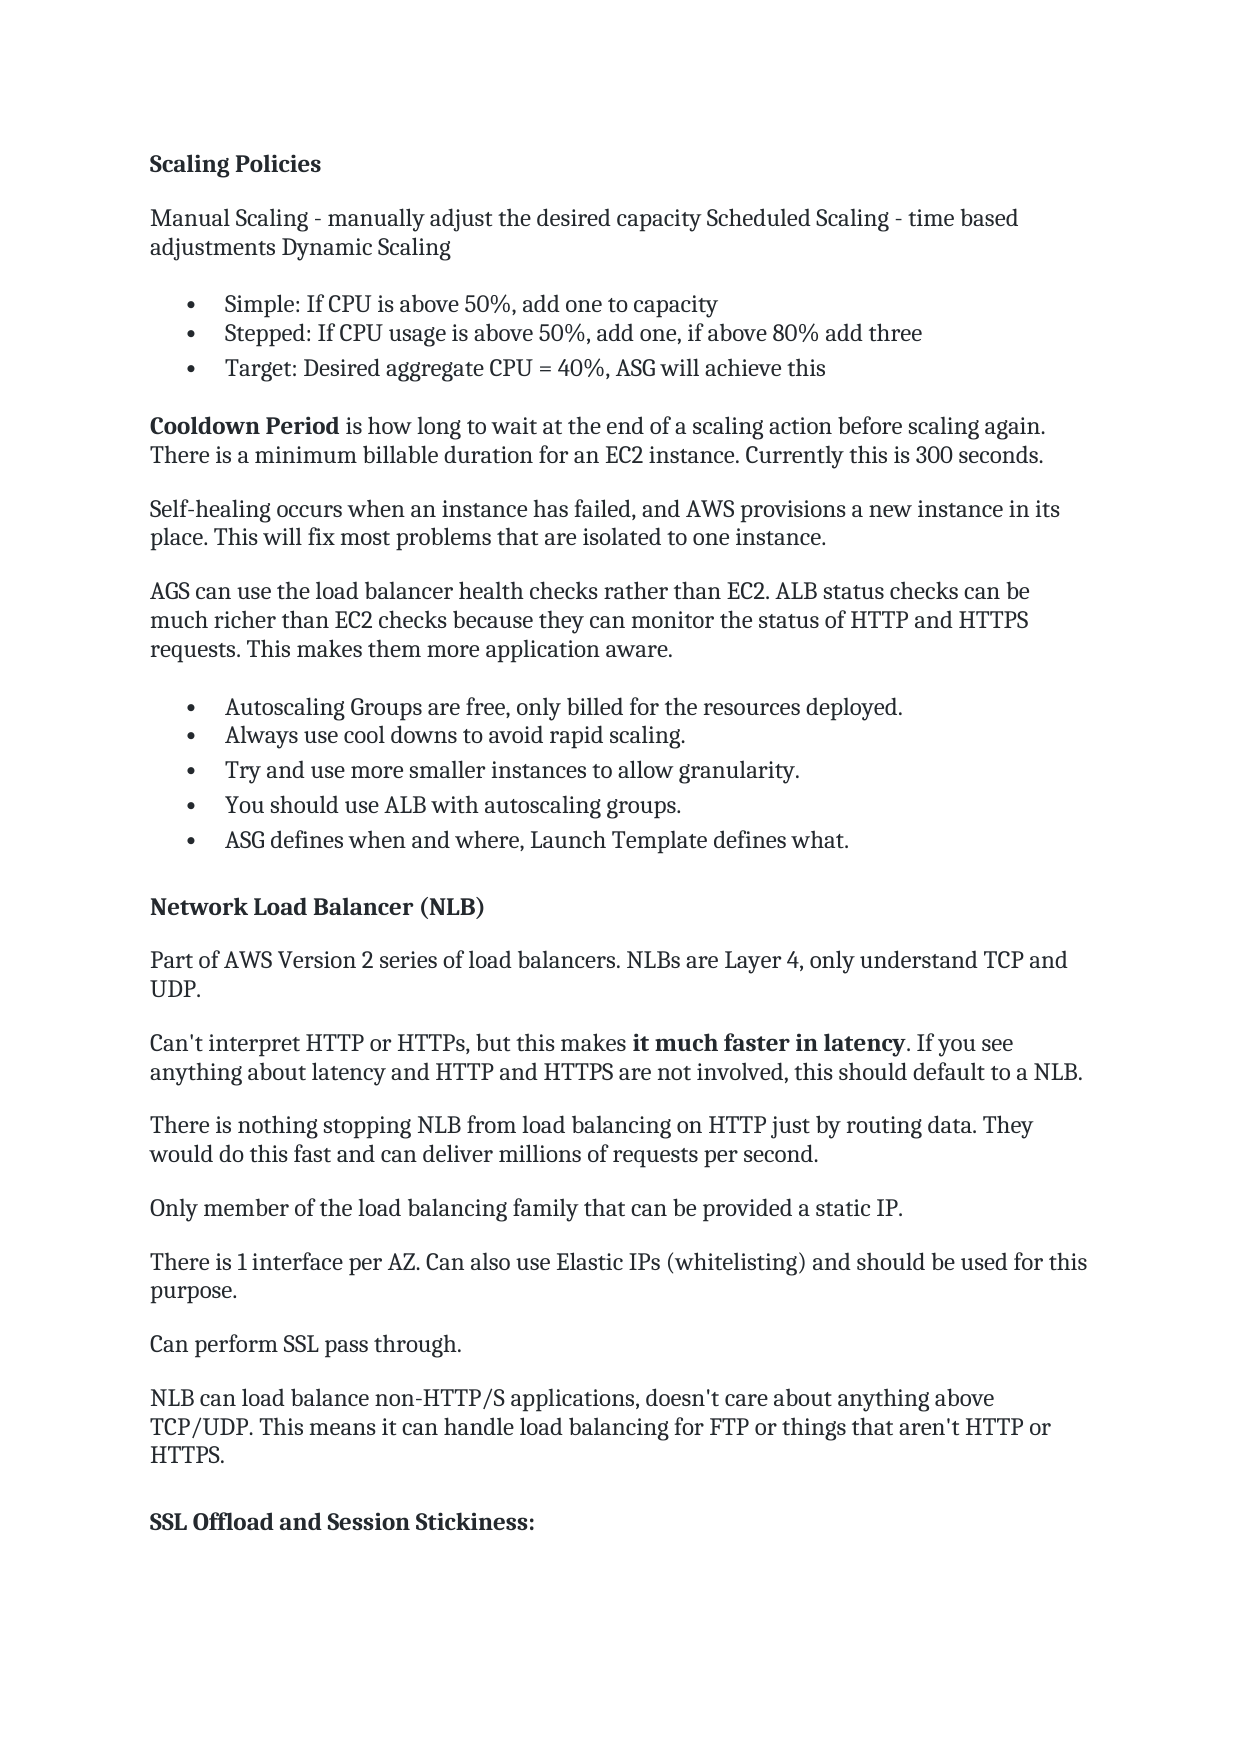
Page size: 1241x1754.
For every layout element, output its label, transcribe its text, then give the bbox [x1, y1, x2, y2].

list Target: Desired aggregate CPU = 40%, ASG will achieve this [187, 354, 1090, 383]
list Always use cool downs to avoid rapid scaling. [187, 721, 1090, 750]
list ASG defines when and where, Launch Template defines what. [187, 826, 1090, 855]
text Part of AWS Version 2 series of load balancers. NLBs are Layer 4, only understand TCP and UDP. [150, 946, 1090, 1004]
text Only member of the load balancing family that can be provided a static IP. [150, 1194, 1090, 1222]
text There is nothing stopping NLB from load balancing on HTTP just by routing data. They would do this fast and can deliver millions of requests per second. [150, 1111, 1090, 1169]
list You should use ALB with autoscaling groups. [187, 791, 1090, 820]
text NLB can load balance non-HTTP/S applications, doesn't care about anything above TCP/UDP. This means it can handle load balancing for FTP or things that aren't HTTP or HTTPS. [150, 1384, 1090, 1470]
text AGS can use the load balancer health checks rather than EC2. ALB status checks can be much richer than EC2 checks because they can monitor the status of HTTP and HTTPS requests. This makes them more application aware. [150, 577, 1090, 663]
text Can't interpret HTTP or HTTPs, but this makes it much faster in latency. If you see anything about latency and HTTP and HTTPS are not involved, this should default to a NLB. [150, 1029, 1090, 1086]
list Simple: If CPU is above 50%, add one to capacity [187, 290, 1090, 319]
text Cooldown Period is how long to wait at the end of a scaling action before scaling again. There is a minimum billable duration for an EC2 instance. Currently this is 300 seconds. [150, 412, 1090, 469]
subtitle Scaling Policies [150, 150, 1090, 179]
list Autoscaling Groups are free, only billed for the resources deployed. [187, 692, 1090, 721]
subtitle Network Load Balancer (NLB) [150, 892, 1090, 921]
list Stepped: If CPU usage is above 50%, add one, if above 80% add three [187, 319, 1090, 348]
text Can perform SSL pass through. [150, 1330, 1090, 1359]
text There is 1 interface per AZ. Can also use Elastic IPs (whitelisting) and should be used for this purpose. [150, 1247, 1090, 1305]
text Manual Scaling - manually adjust the desired capacity Scheduled Scaling - time based adjustments Dynamic Scaling [150, 204, 1090, 261]
text Self-healing occurs when an instance has failed, and AWS provisions a new instance in its place. This will fix most problems that are isolated to one instance. [150, 494, 1090, 552]
list Try and use more smaller instances to allow granularity. [187, 756, 1090, 785]
subtitle SSL Offload and Session Stickiness: [150, 1507, 1090, 1536]
